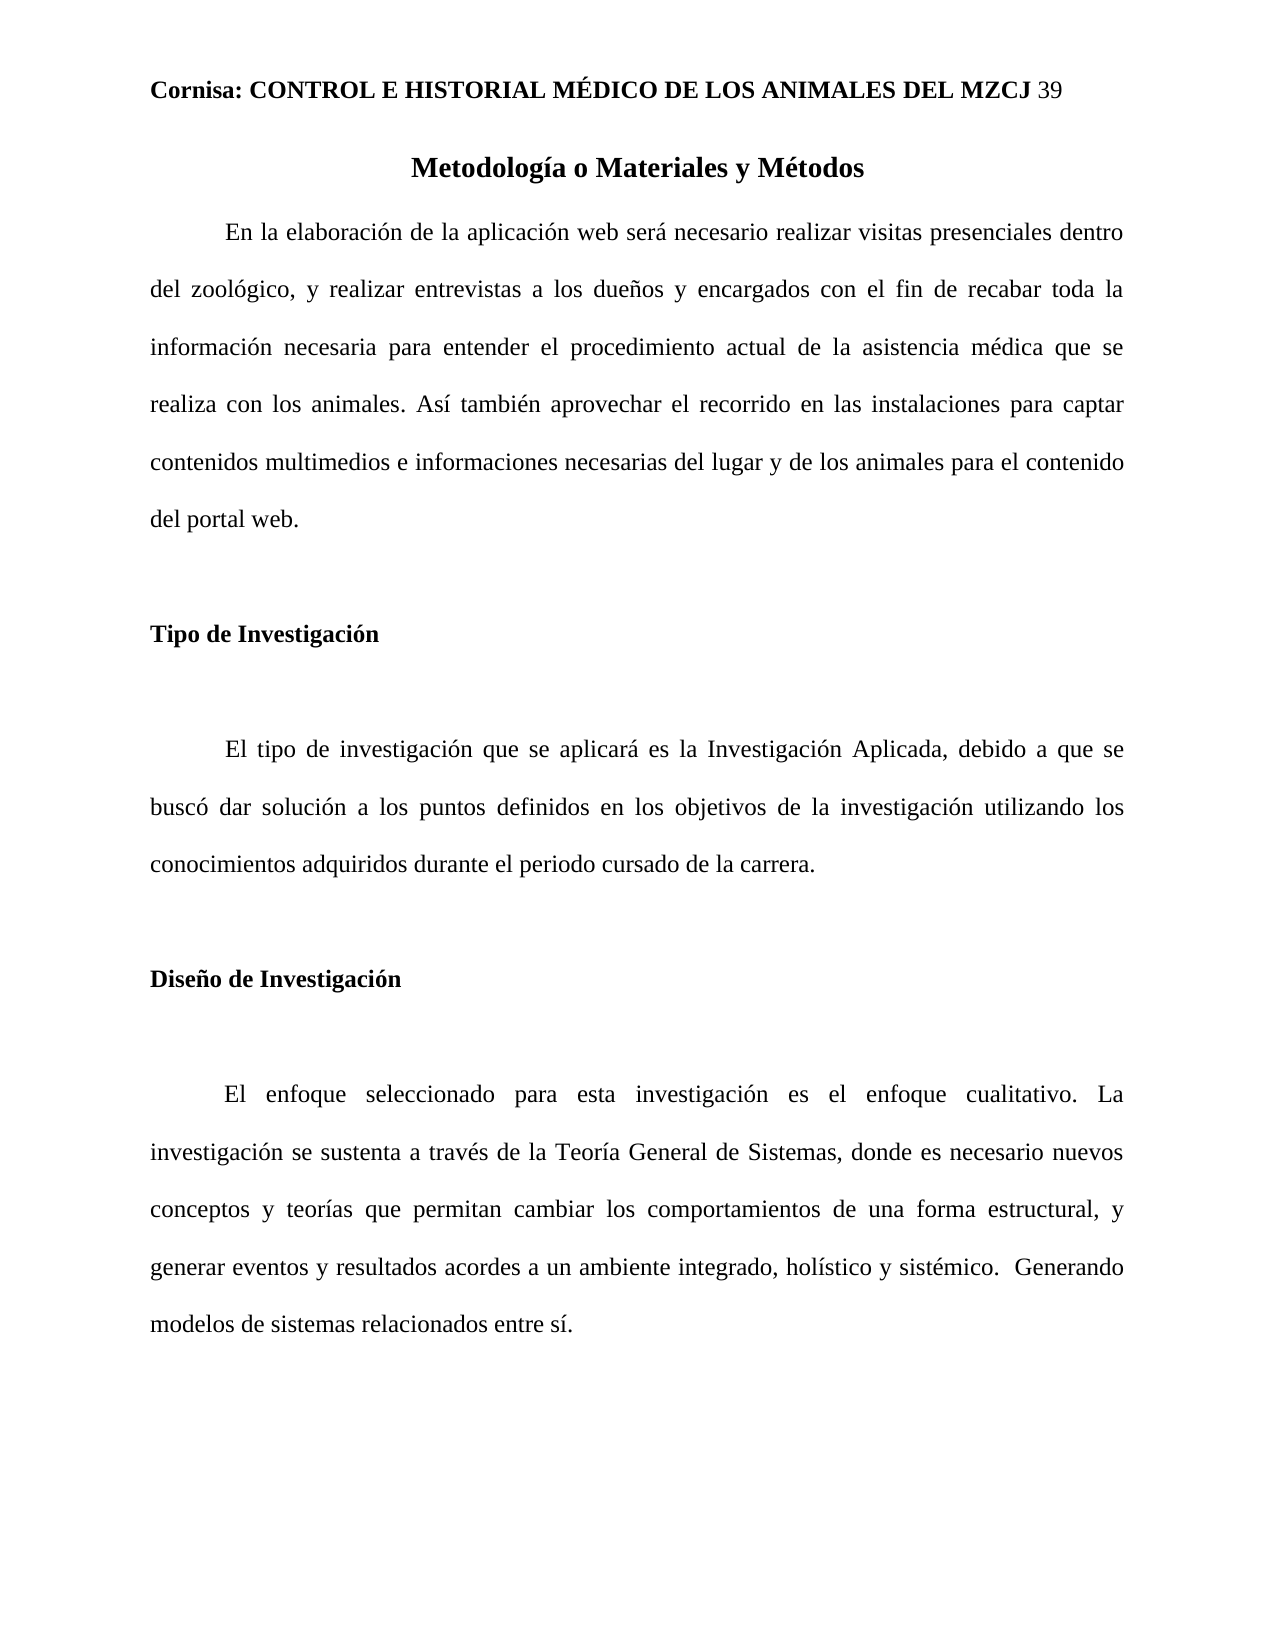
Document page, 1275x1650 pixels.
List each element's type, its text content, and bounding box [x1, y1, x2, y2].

subtitle Metodología o Materiales y Métodos [150, 150, 1125, 183]
text El tipo de investigación que se aplicará es la Investigación Aplicada, debido a que se buscó dar solución a los puntos definidos en los objetivos de la investigación utilizando los conocimientos adquiridos durante el periodo cursado de la carrera. [150, 734, 1125, 878]
subtitle Diseño de Investigación [150, 964, 1125, 993]
text En la elaboración de la aplicación web será necesario realizar visitas presenciales dentro del zoológico, y realizar entrevistas a los dueños y encargados con el fin de recabar toda la información necesaria para entender el procedimiento actual de la asistencia médica que se realiza con los animales. Así también aprovechar el recorrido en las instalaciones para captar contenidos multimedios e informaciones necesarias del lugar y de los animales para el contenido del portal web. [150, 217, 1125, 533]
text El enfoque seleccionado para esta investigación es el enfoque cualitativo. La investigación se sustenta a través de la Teoría General de Sistemas, donde es necesario nuevos conceptos y teorías que permitan cambiar los comportamientos de una forma estructural, y generar eventos y resultados acordes a un ambiente integrado, holístico y sistémico. Generando modelos de sistemas relacionados entre sí. [150, 1079, 1125, 1338]
subtitle Tipo de Investigación [150, 619, 1125, 648]
